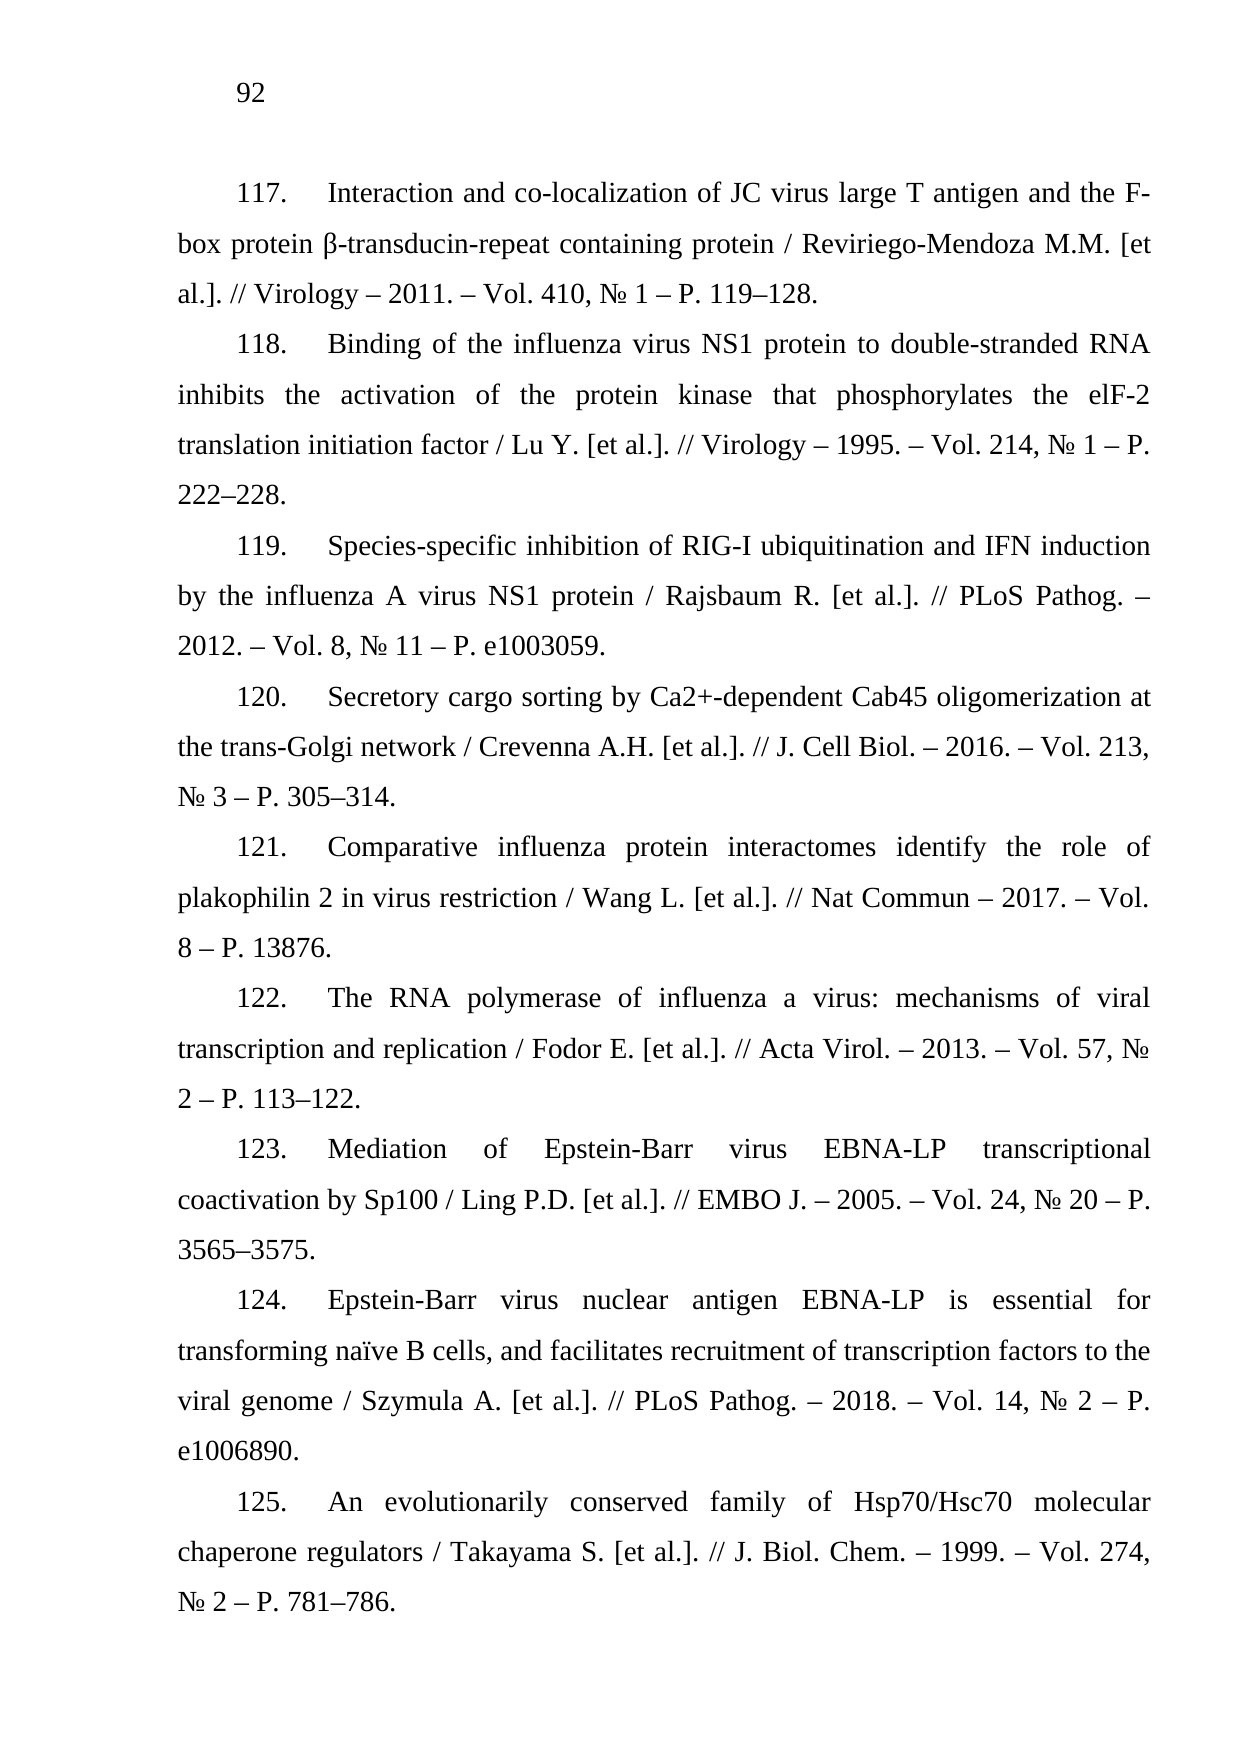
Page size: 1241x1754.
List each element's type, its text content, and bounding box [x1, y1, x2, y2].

text 125. An evolutionarily conserved family of Hsp70/Hsc70 molecular chaperone regulators / Takayama S. [et al.]. // J. Biol. Chem. – 1999. – Vol. 274, № 2 – P. 781–786. [177, 1484, 1152, 1618]
text 119. Species-specific inhibition of RIG-I ubiquitination and IFN induction by the influenza A virus NS1 protein / Rajsbaum R. [et al.]. // PLoS Pathog. – 2012. – Vol. 8, № 11 – P. e1003059. [177, 528, 1152, 662]
text 120. Secretory cargo sorting by Ca2+-dependent Cab45 oligomerization at the trans-Golgi network / Crevenna A.H. [et al.]. // J. Cell Biol. – 2016. – Vol. 213, № 3 – P. 305–314. [177, 679, 1152, 813]
text 122. The RNA polymerase of influenza a virus: mechanisms of viral transcription and replication / Fodor E. [et al.]. // Acta Virol. – 2013. – Vol. 57, № 2 – P. 113–122. [177, 981, 1152, 1115]
text 117. Interaction and co-localization of JC virus large T antigen and the F-box protein β-transducin-repeat containing protein / Reviriego-Mendoza M.M. [et al.]. // Virology – 2011. – Vol. 410, № 1 – P. 119–128. [177, 176, 1152, 310]
text 121. Comparative influenza protein interactomes identify the role of plakophilin 2 in virus restriction / Wang L. [et al.]. // Nat Commun – 2017. – Vol. 8 – P. 13876. [177, 829, 1152, 964]
text 118. Binding of the influenza virus NS1 protein to double-stranded RNA inhibits the activation of the protein kinase that phosphorylates the elF-2 translation initiation factor / Lu Y. [et al.]. // Virology – 1995. – Vol. 214, № 1 – P. 222–228. [177, 326, 1152, 511]
text 123. Mediation of Epstein-Barr virus EBNA-LP transcriptional coactivation by Sp100 / Ling P.D. [et al.]. // EMBO J. – 2005. – Vol. 24, № 20 – P. 3565–3575. [177, 1131, 1152, 1266]
text 124. Epstein-Barr virus nuclear antigen EBNA-LP is essential for transforming naïve B cells, and facilitates recruitment of transcription factors to the viral genome / Szymula A. [et al.]. // PLoS Pathog. – 2018. – Vol. 14, № 2 – P. e1006890. [177, 1282, 1152, 1467]
